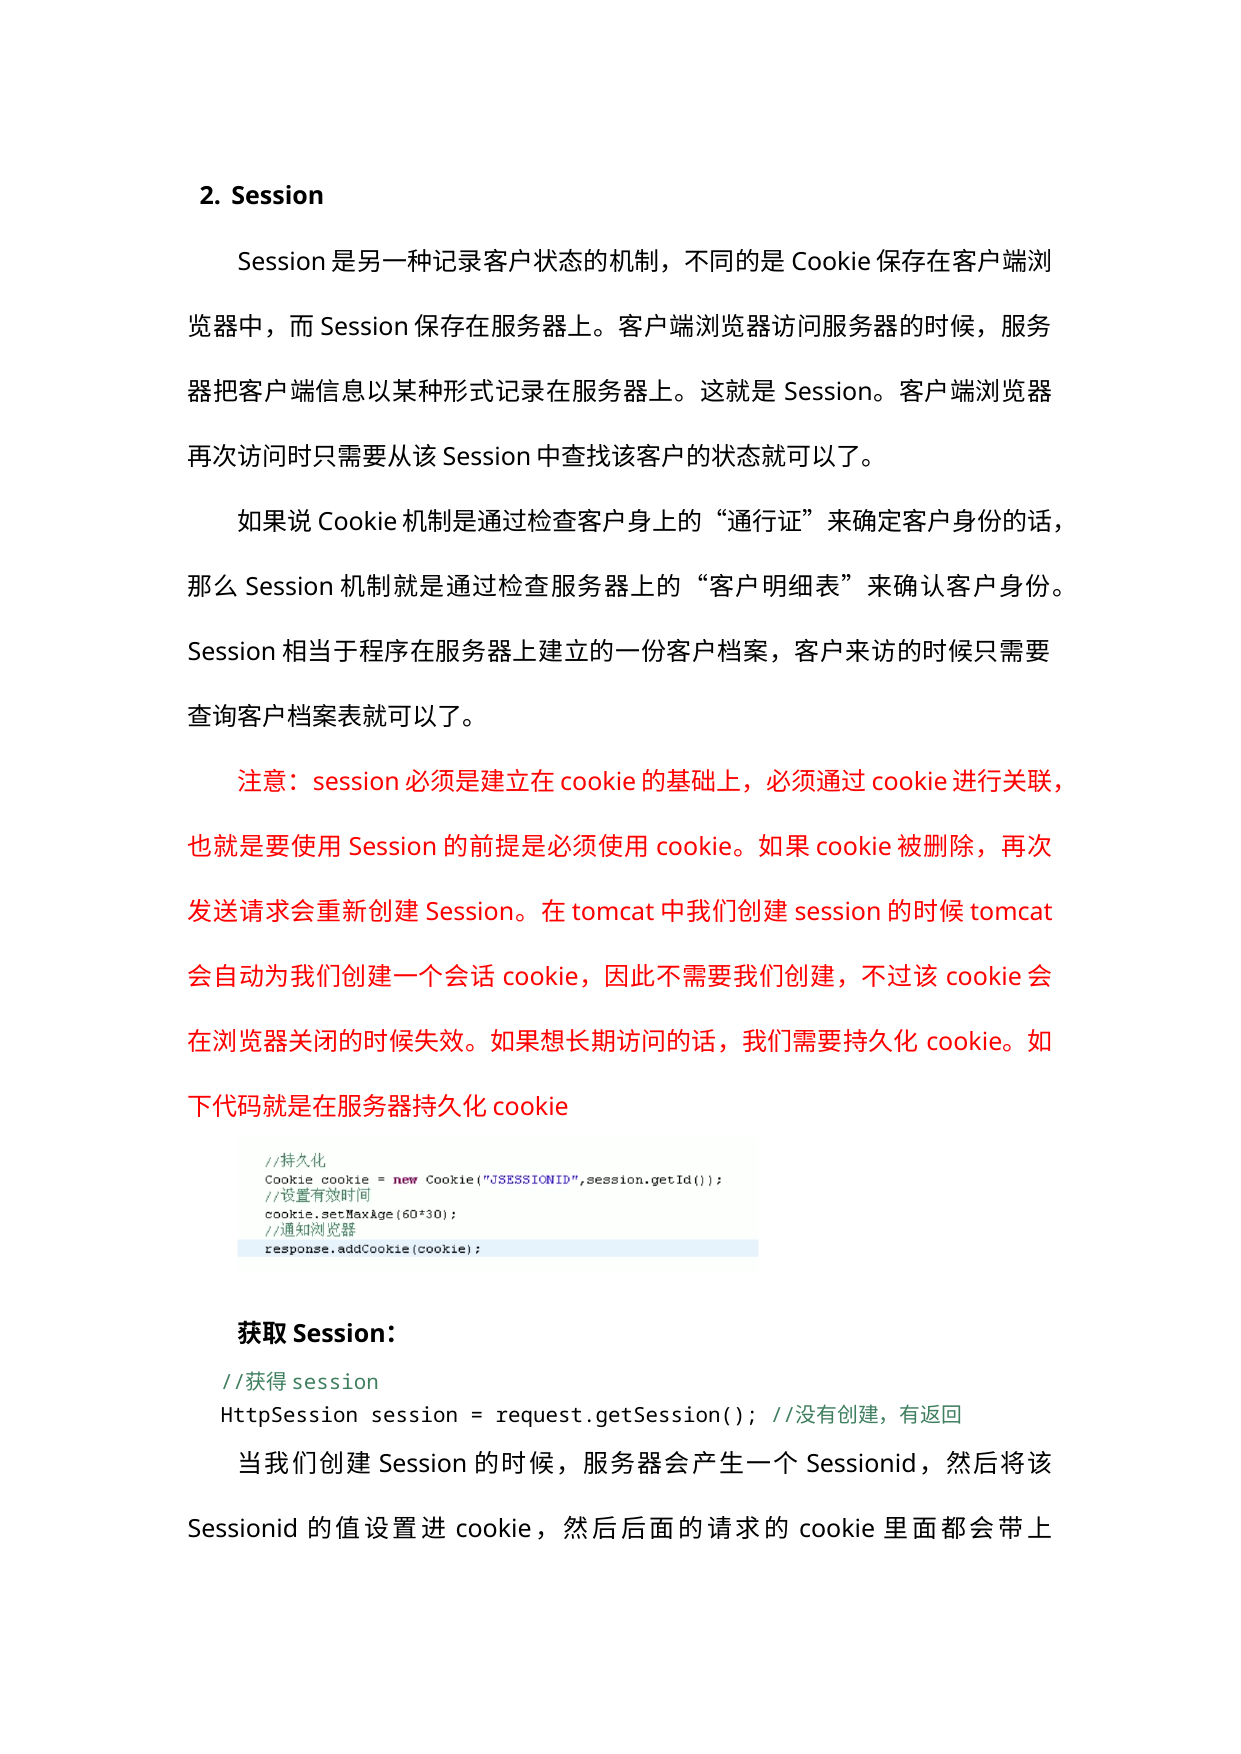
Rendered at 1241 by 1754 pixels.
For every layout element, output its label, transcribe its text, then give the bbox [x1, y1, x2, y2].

text Session是另一种记录客户状态的机制，不同的是Cookie保存在客户端浏览器中，而Session保存在服务器上。客户端浏览器访问服务器的时候，服务器把客户端信息以某种形式记录在服务器上。这就是Session。客户端浏览器再次访问时只需要从该Session中查找该客户的状态就可以了。 [187, 227, 1053, 487]
text 注意：session必须是建立在cookie的基础上，必须通过cookie进行关联，也就是要使用Session的前提是必须使用cookie。如果cookie被删除，再次发送请求会重新创建Session。在tomcat中我们创建session的时候tomcat会自动为我们创建一个会话cookie，因此不需要我们创建，不过该cookie会在浏览器关闭的时候失效。如果想长期访问的话，我们需要持久化cookie。如下代码就是在服务器持久化cookie [187, 747, 1053, 1137]
text 如果说Cookie机制是通过检查客户身上的“通行证”来确定客户身份的话，那么Session机制就是通过检查服务器上的“客户明细表”来确认客户身份。Session相当于程序在服务器上建立的一份客户档案，客户来访的时候只需要查询客户档案表就可以了。 [187, 487, 1053, 747]
picture [237, 1137, 759, 1273]
text 获取Session： [187, 1299, 1053, 1364]
text //获得session [209, 1364, 1053, 1397]
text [187, 1429, 1053, 1559]
list Session [199, 162, 1053, 227]
text HttpSession session = request.getSession(); //没有创建，有返回 [187, 1397, 1053, 1429]
